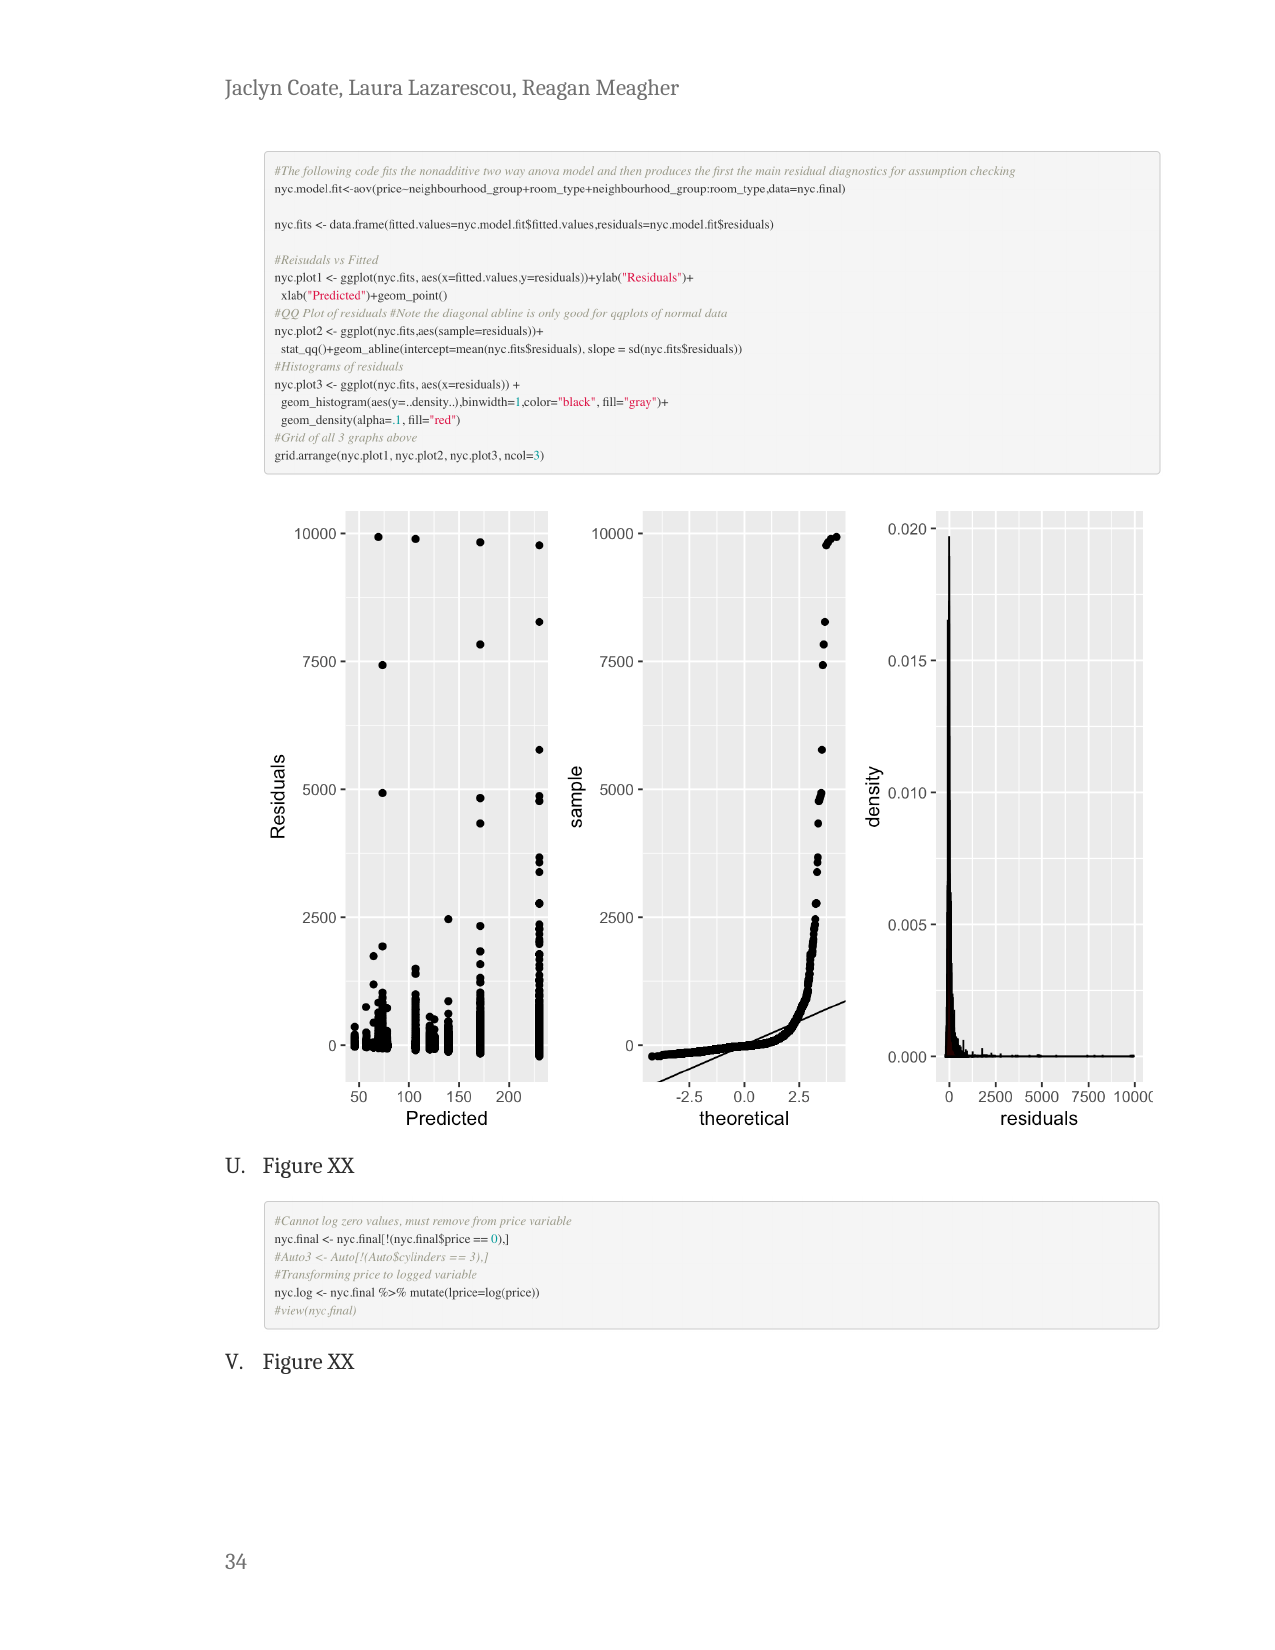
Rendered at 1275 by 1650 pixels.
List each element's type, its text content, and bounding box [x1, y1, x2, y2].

picture [262, 493, 1163, 1135]
picture [262, 1196, 1163, 1332]
subtitle Figure XX [225, 1349, 1087, 1375]
picture [262, 150, 1163, 476]
subtitle Figure XX [225, 1153, 1087, 1179]
